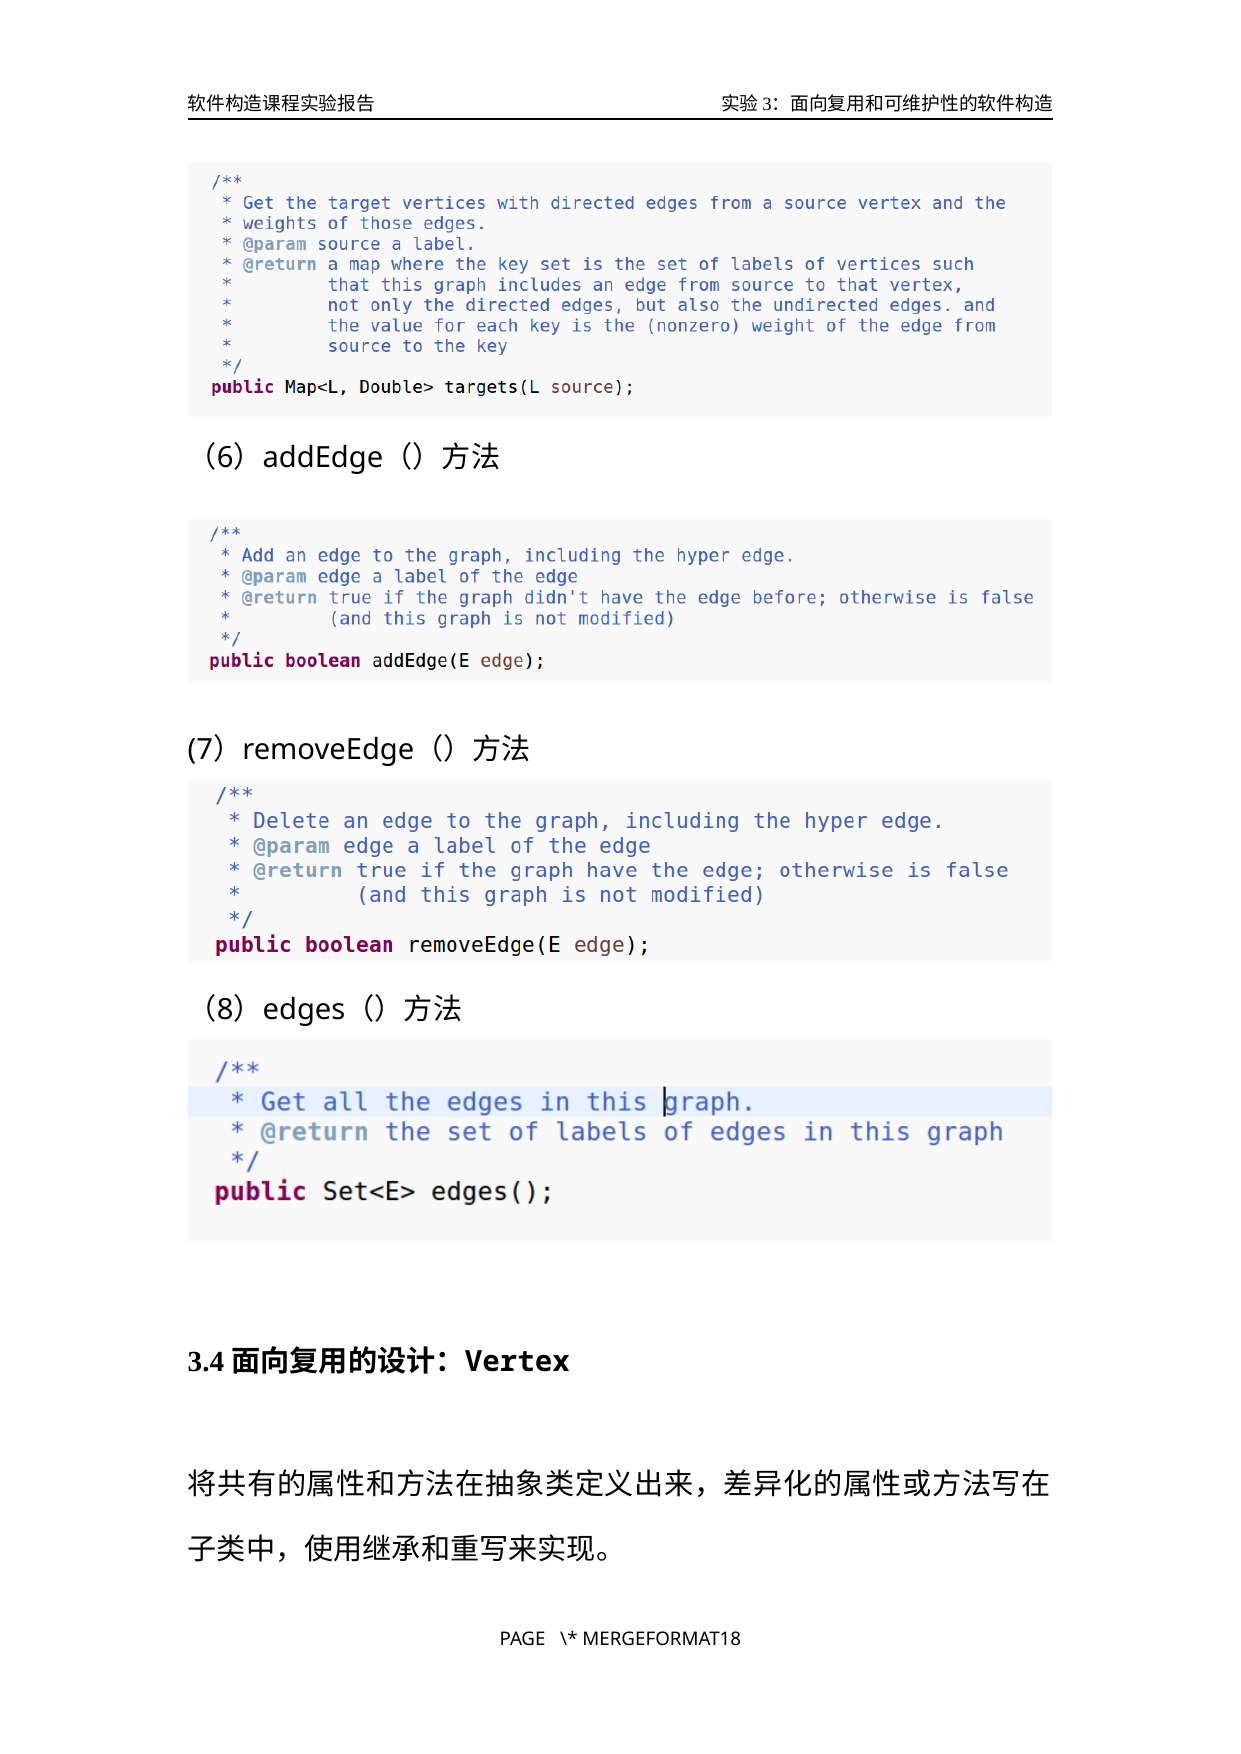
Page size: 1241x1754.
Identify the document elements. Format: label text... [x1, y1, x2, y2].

picture [187, 162, 1053, 417]
text 将共有的属性和方法在抽象类定义出来，差异化的属性或方法写在子类中，使用继承和重写来实现。 [187, 1449, 1053, 1579]
list removeEdge（）方法 [187, 714, 1053, 779]
text （6）addEdge（）方法 [187, 422, 1053, 487]
picture [187, 519, 1053, 683]
picture [187, 1039, 1053, 1242]
subtitle 面向复用的设计：Vertex [187, 1327, 1053, 1392]
picture [187, 779, 1052, 963]
list edges（）方法 [187, 974, 1053, 1039]
